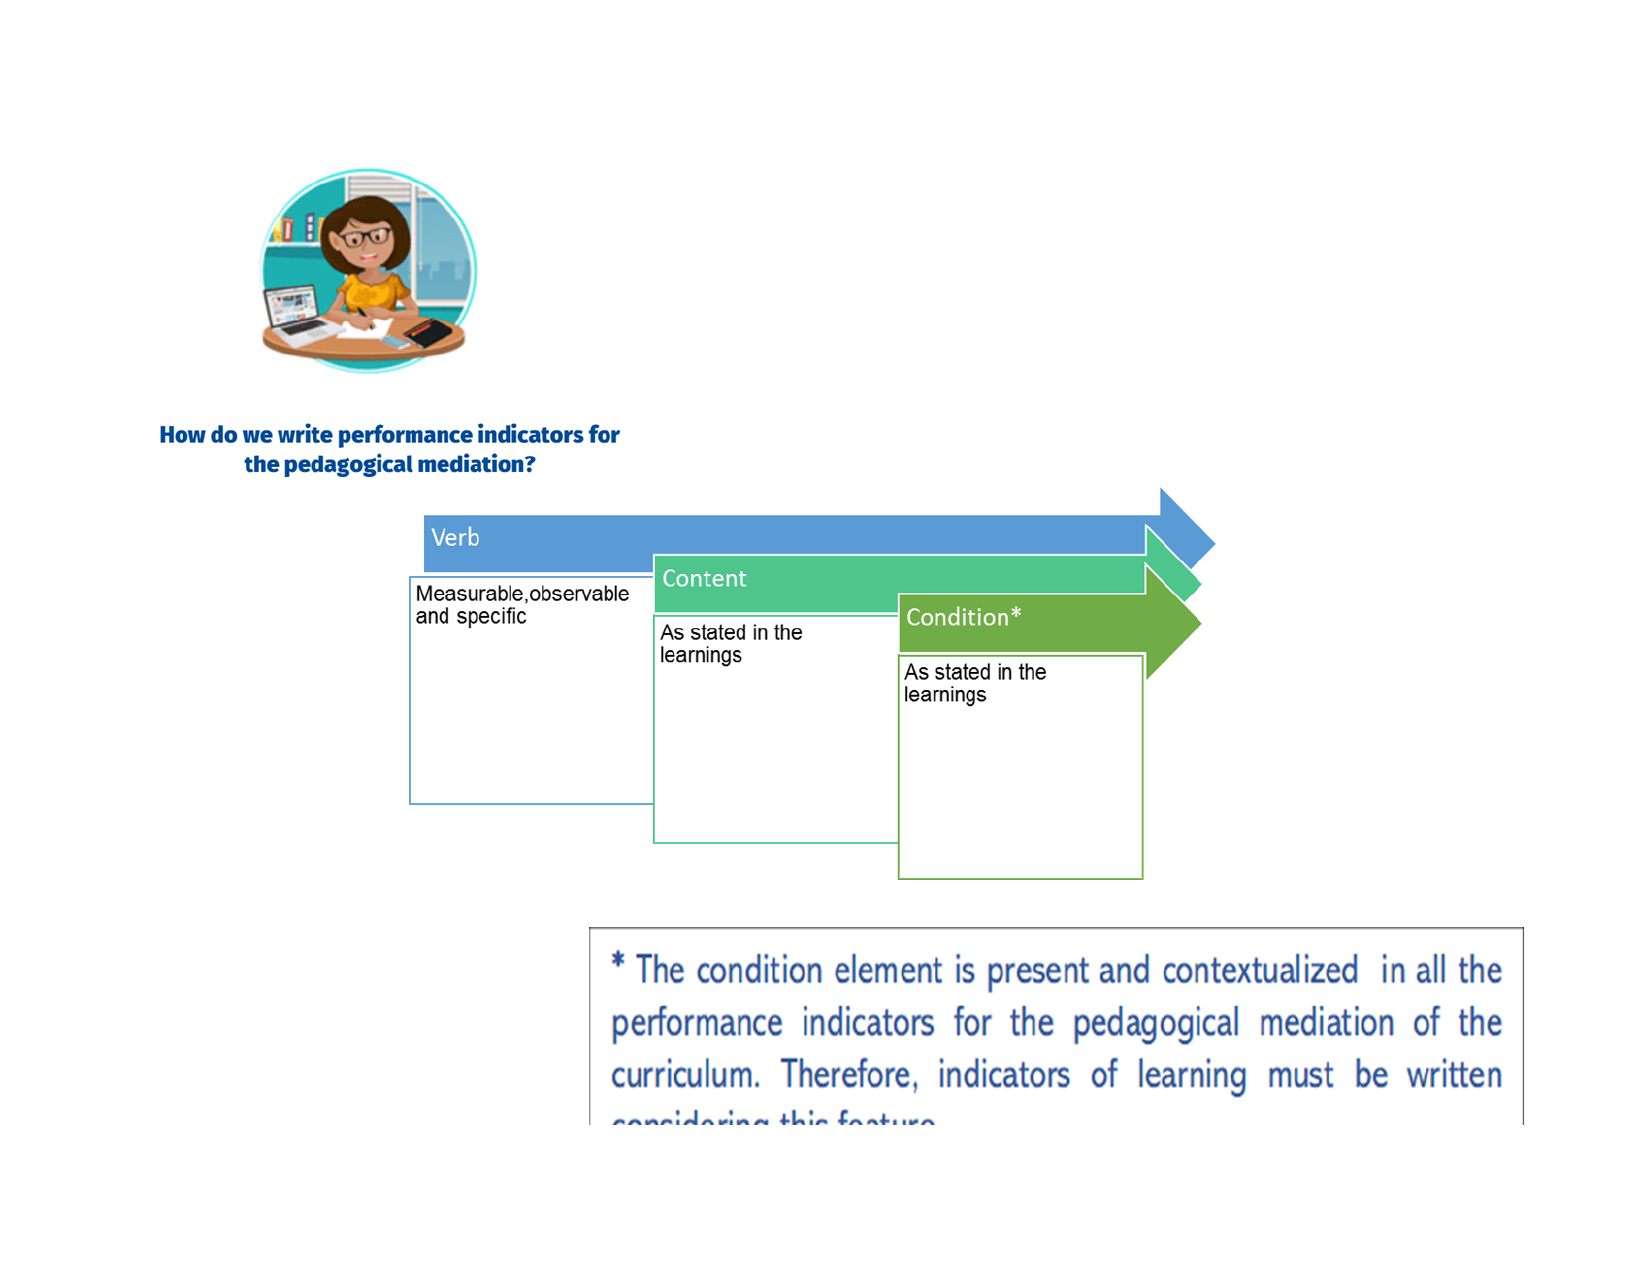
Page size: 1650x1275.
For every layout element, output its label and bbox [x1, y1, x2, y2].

picture [150, 150, 1525, 1125]
